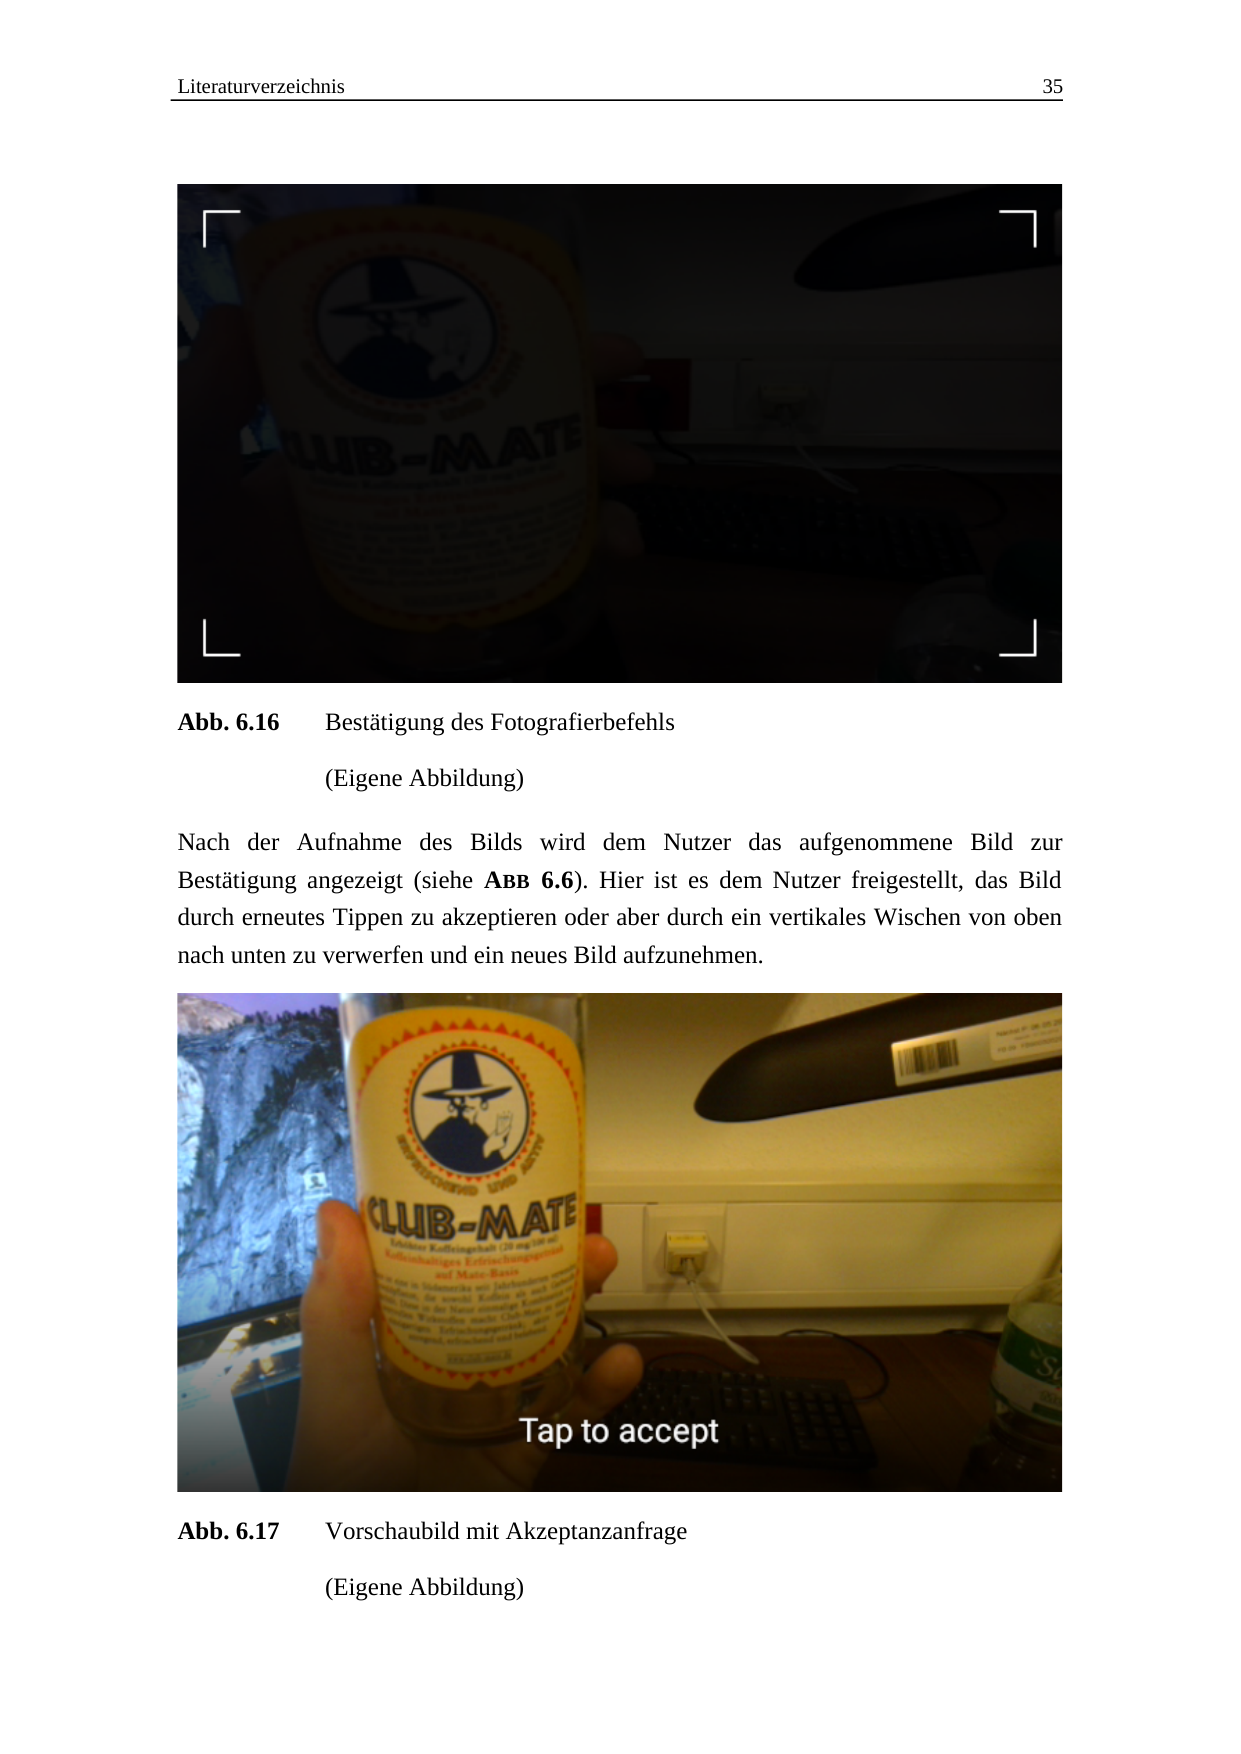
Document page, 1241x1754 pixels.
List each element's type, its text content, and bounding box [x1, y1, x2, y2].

picture [177, 184, 1063, 683]
picture [177, 993, 1063, 1492]
text Nach der Aufnahme des Bilds wird dem Nutzer das aufgenommene Bild zur Bestätigung angezeigt (siehe Abb 6.6). Hier ist es dem Nutzer freigestellt, das Bild durch erneutes Tippen zu akzeptieren oder aber durch ein vertikales Wischen von oben nach unten zu verwerfen und ein neues Bild aufzunehmen. [177, 818, 1063, 968]
text (Eigene Abbildung) [325, 1572, 1063, 1601]
text (Eigene Abbildung) [325, 763, 1063, 792]
